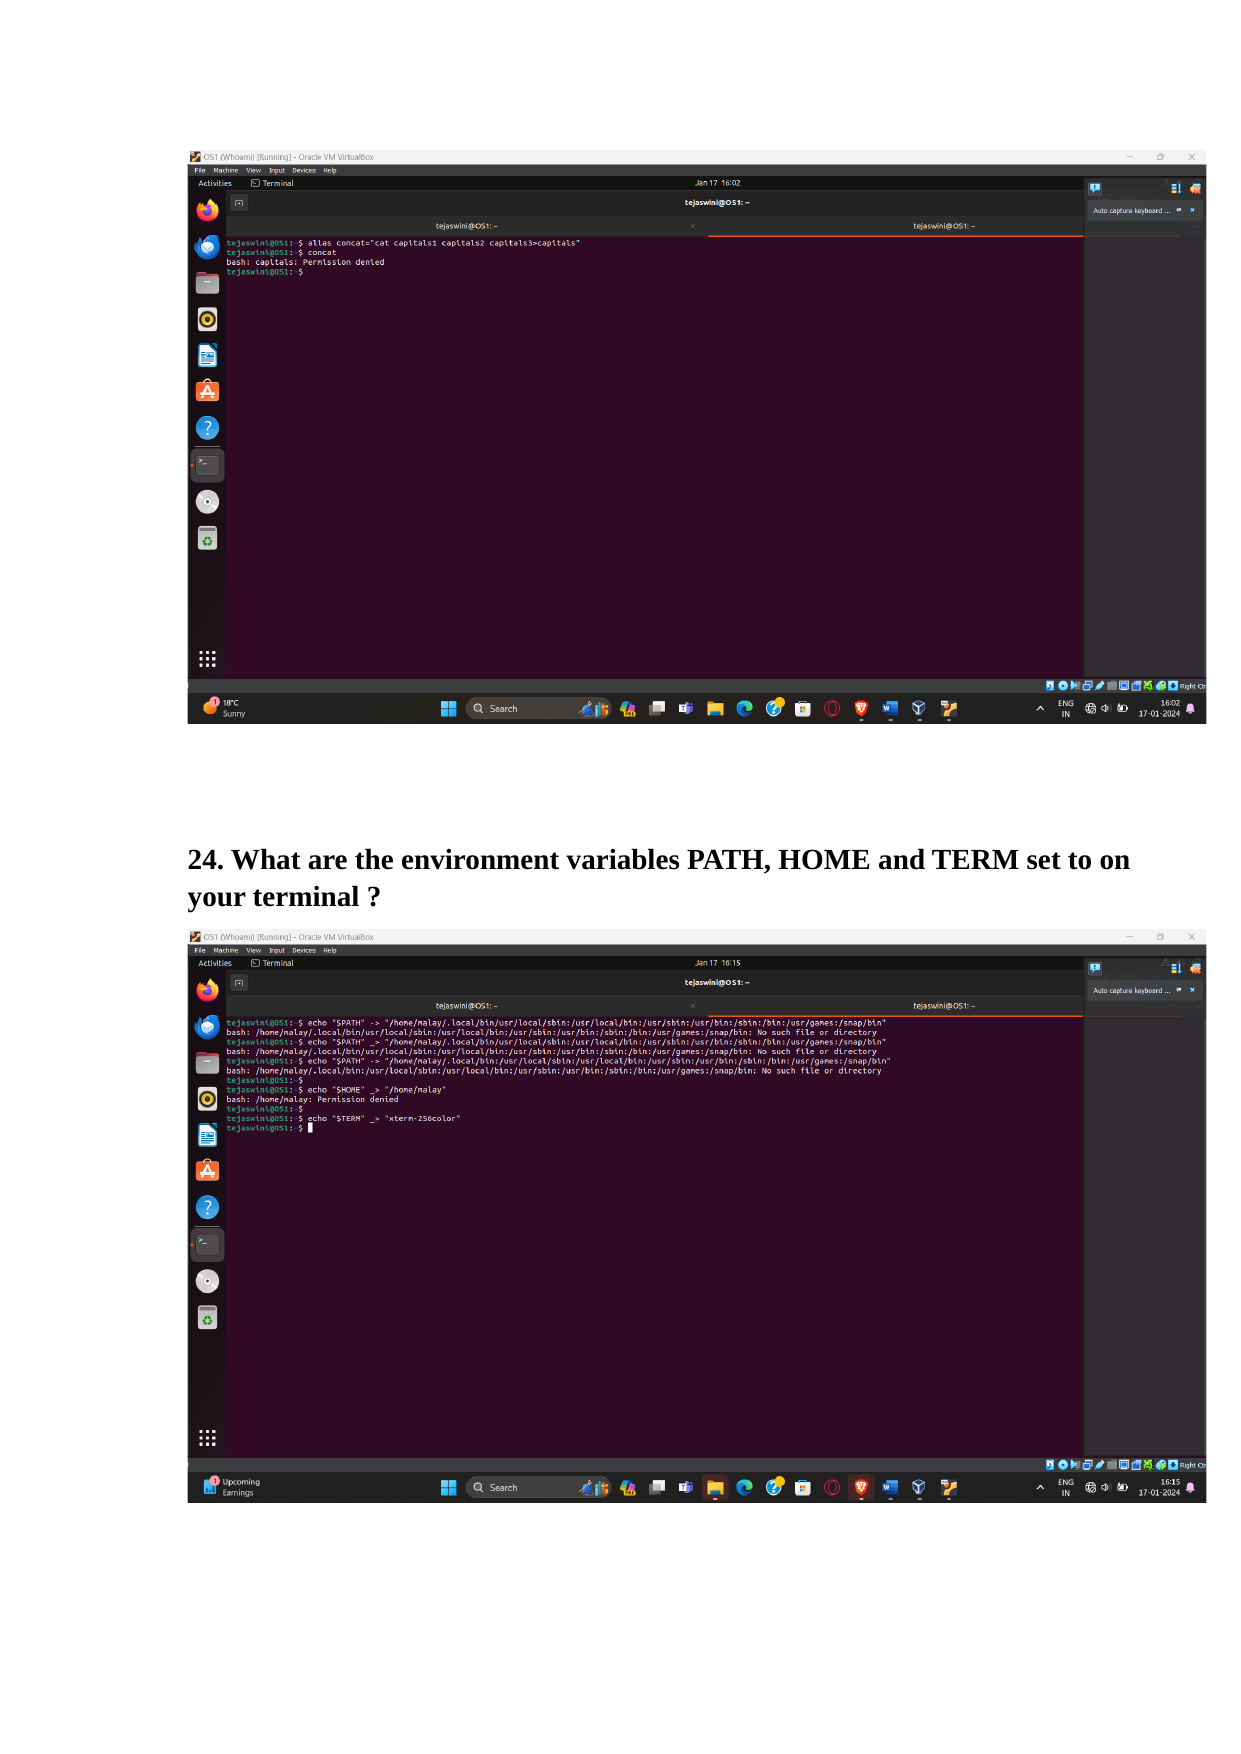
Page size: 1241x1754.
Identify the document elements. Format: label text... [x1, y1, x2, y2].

text 24. What are the environment variables PATH, HOME and TERM set to on your terminal ? [187, 842, 1169, 912]
picture [187, 150, 1207, 724]
picture [187, 929, 1207, 1503]
